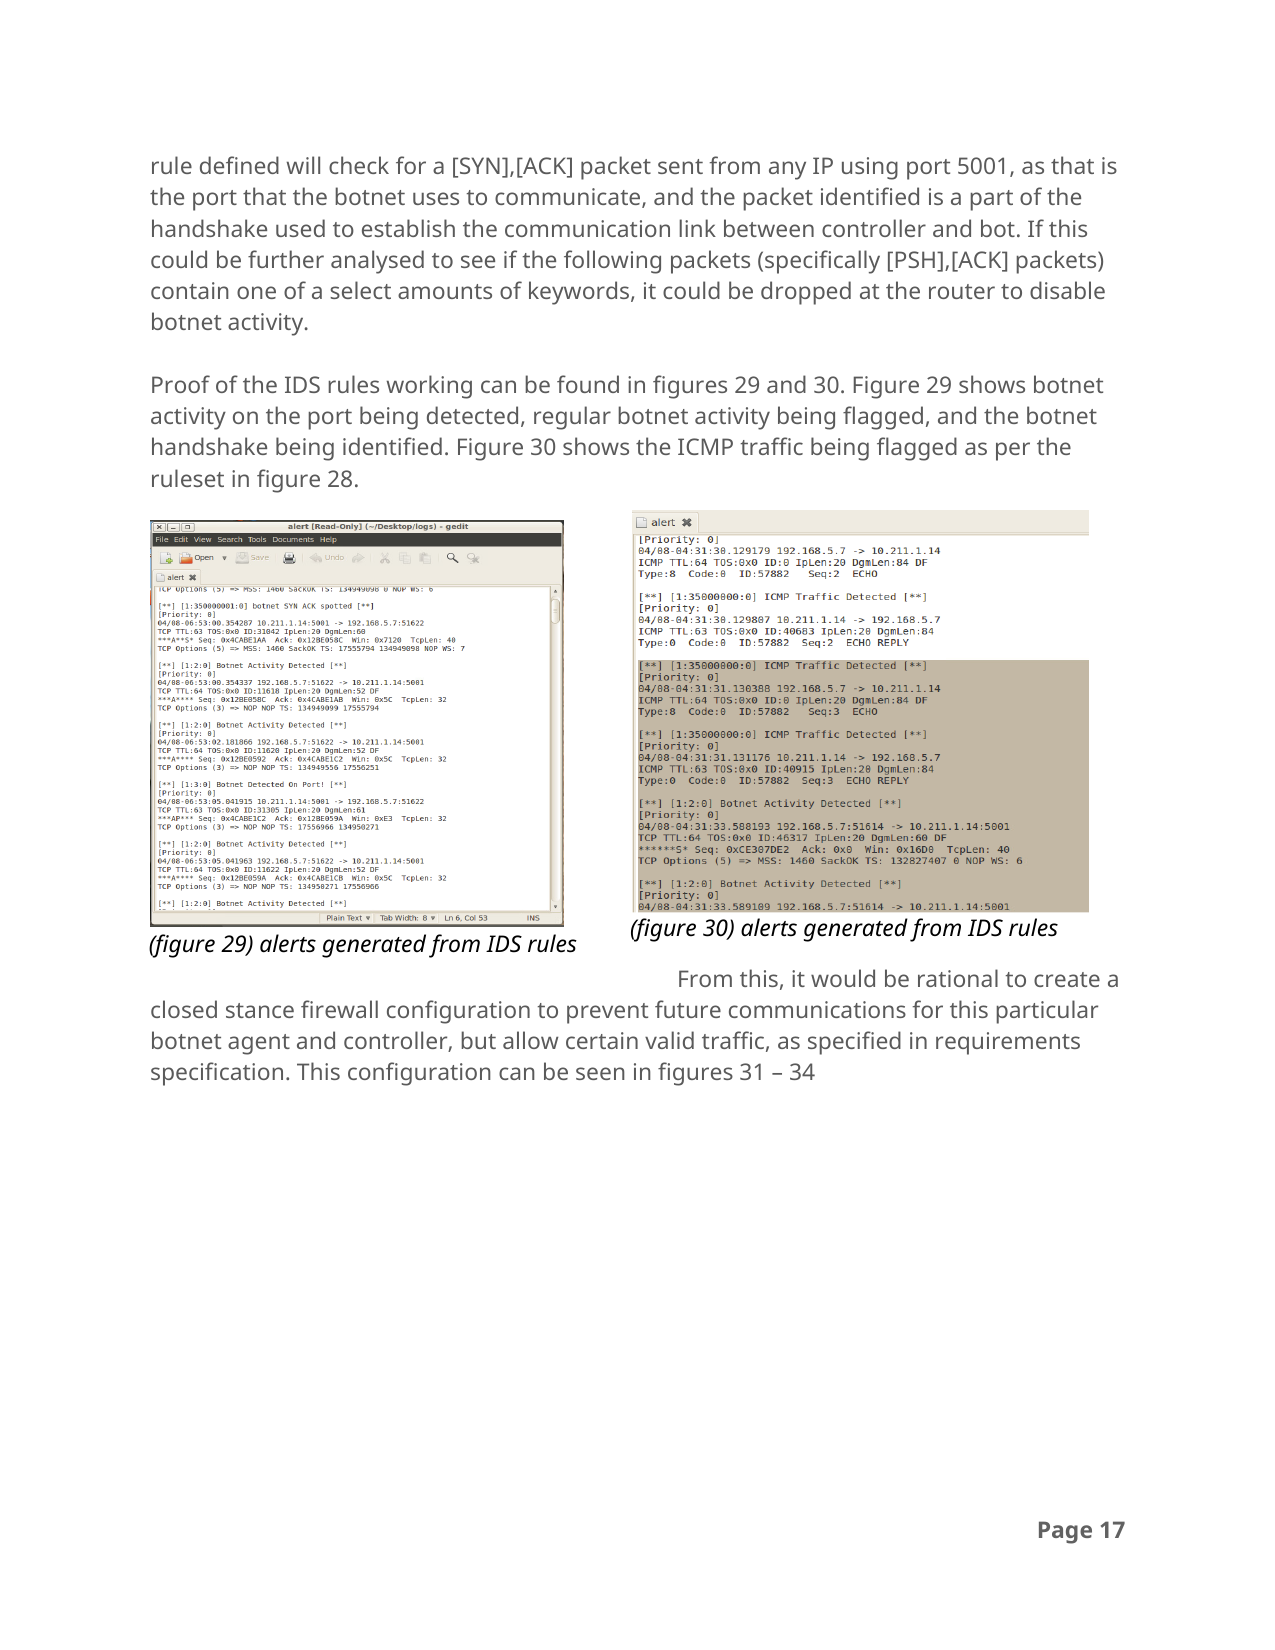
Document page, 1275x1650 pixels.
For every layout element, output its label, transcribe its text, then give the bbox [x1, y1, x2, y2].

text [150, 150, 1125, 337]
picture [632, 510, 1089, 912]
picture [150, 520, 564, 927]
text Proof of the IDS rules working can be found in figures 29 and 30. Figure 29 shows botnet activity on the port being detected, regular botnet activity being flagged, and the botnet handshake being identified. Figure 30 shows the ICMP traffic being flagged as per the ruleset in figure 28. [150, 369, 1125, 494]
